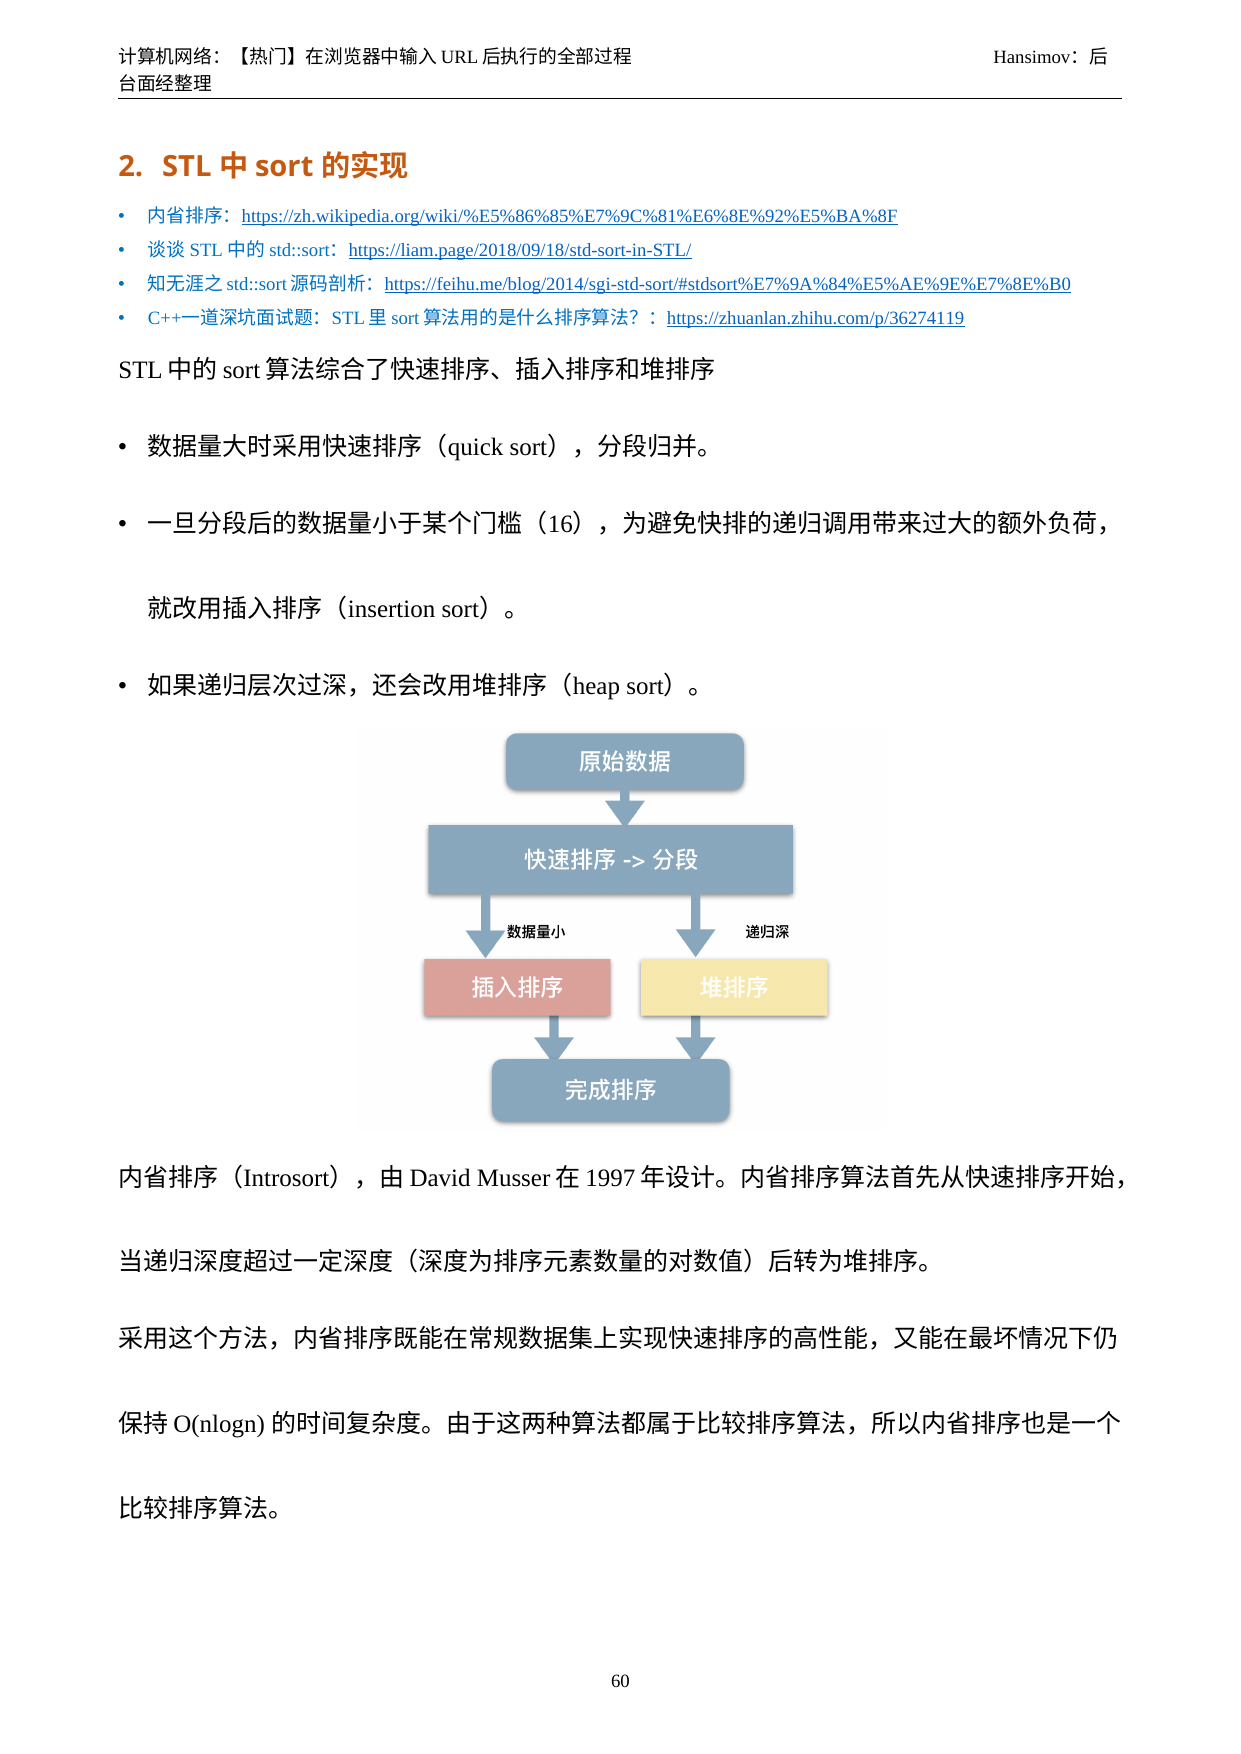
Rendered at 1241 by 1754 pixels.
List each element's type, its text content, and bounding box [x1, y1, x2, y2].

text 内省排序（Introsort），由David Musser在1997年设计。内省排序算法首先从快速排序开始，当递归深度超过一定深度（深度为排序元素数量的对数值）后转为堆排序。 [118, 1141, 1122, 1294]
text 如果递归层次过深，还会改用堆排序（heap sort）。 [118, 649, 1122, 717]
text 谈谈 STL 中的 std::sort：https://liam.page/2018/09/18/std-sort-in-STL/ [118, 232, 1122, 266]
text 数据量大时采用快速排序（quick sort），分段归并。 [118, 411, 1122, 478]
text 一旦分段后的数据量小于某个门槛（16），为避免快排的递归调用带来过大的额外负荷，就改用插入排序（insertion sort）。 [118, 488, 1122, 640]
picture [354, 726, 886, 1132]
text 内省排序：https://zh.wikipedia.org/wiki/%E5%86%85%E7%9C%81%E6%8E%92%E5%BA%8F [118, 198, 1122, 232]
text C++一道深坑面试题：STL里sort算法用的是什么排序算法？：https://zhuanlan.zhihu.com/p/36274119 [118, 300, 1122, 334]
text 知无涯之std::sort源码剖析：https://feihu.me/blog/2014/sgi-std-sort/#stdsort%E7%9A%84%E5%AE%9E%E7%8E%B0 [118, 266, 1122, 300]
subtitle STL 中 sort 的实现 [118, 130, 1122, 198]
text STL中的sort算法综合了快速排序、插入排序和堆排序 [118, 334, 1122, 402]
text 采用这个方法，内省排序既能在常规数据集上实现快速排序的高性能，又能在最坏情况下仍保持O(nlogn) 的时间复杂度。由于这两种算法都属于比较排序算法，所以内省排序也是一个比较排序算法。 [118, 1303, 1122, 1541]
